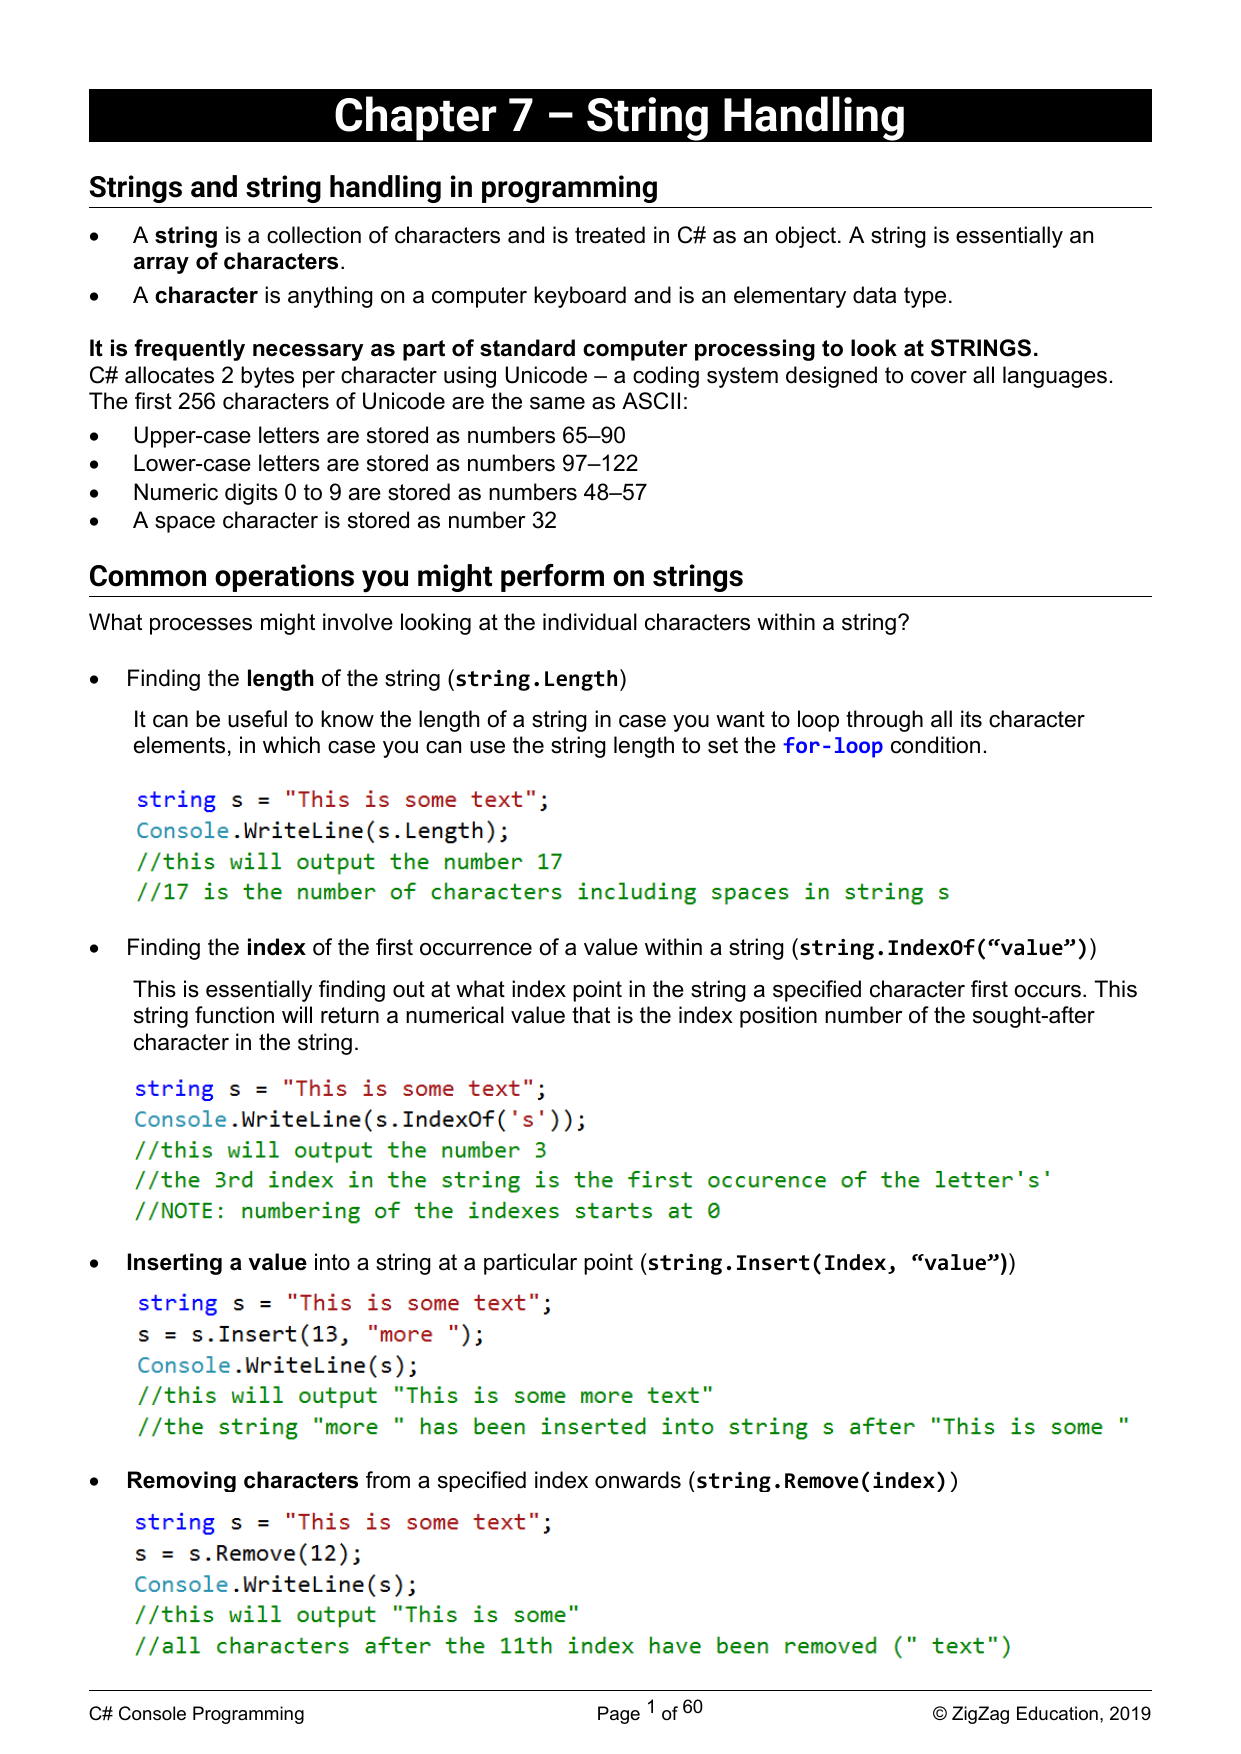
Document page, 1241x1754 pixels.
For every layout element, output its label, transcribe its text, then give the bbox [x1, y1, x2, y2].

list A character is anything on a computer keyboard and is an elementary data type. [89, 281, 1152, 309]
text C# allocates 2 bytes per character using Unicode – a coding system designed to cover all languages. The first 256 characters of Unicode are the same as ASCII: [89, 362, 1152, 414]
list Lower-case letters are stored as numbers 97–122 [89, 449, 1152, 477]
list A string is a collection of characters and is treated in C# as an object. A string is essentially an array of characters. [89, 220, 1152, 275]
subtitle Chapter 7 – String Handling [89, 89, 1152, 142]
list Removing characters from a specified index onwards (string.Remove(index)) [89, 1466, 1152, 1495]
text What processes might involve looking at the individual characters within a string? [89, 609, 1152, 636]
list A space character is stored as number 32 [89, 505, 1152, 533]
text It is frequently necessary as part of standard computer processing to look at STRINGS. [89, 335, 1152, 362]
picture [132, 1492, 1037, 1669]
subtitle Strings and string handling in programming [89, 170, 1152, 207]
list Finding the index of the first occurrence of a value within a string (string.IndexOf(“value”)) [89, 932, 1152, 961]
list Numeric digits 0 to 9 are stored as numbers 48–57 [89, 477, 1152, 505]
picture [133, 1061, 1061, 1248]
text This is essentially finding out at what index point in the string a specified character first occurs. This string function will return a numerical value that is the index position number of the sought-after character in the string. [133, 976, 1152, 1055]
list Finding the length of the string (string.Length) [89, 664, 1152, 693]
list Inserting a value into a string at a particular point (string.Insert(Index, “value”)) [89, 1248, 1152, 1277]
text It can be useful to know the length of a string in case you want to loop through all its character elements, in which case you can use the string length to set the for-loop condition. [133, 706, 1152, 760]
picture [133, 1276, 1149, 1454]
list Upper-case letters are stored as numbers 65–90 [89, 421, 1152, 449]
picture [133, 780, 971, 919]
subtitle Common operations you might perform on strings [89, 559, 1152, 596]
